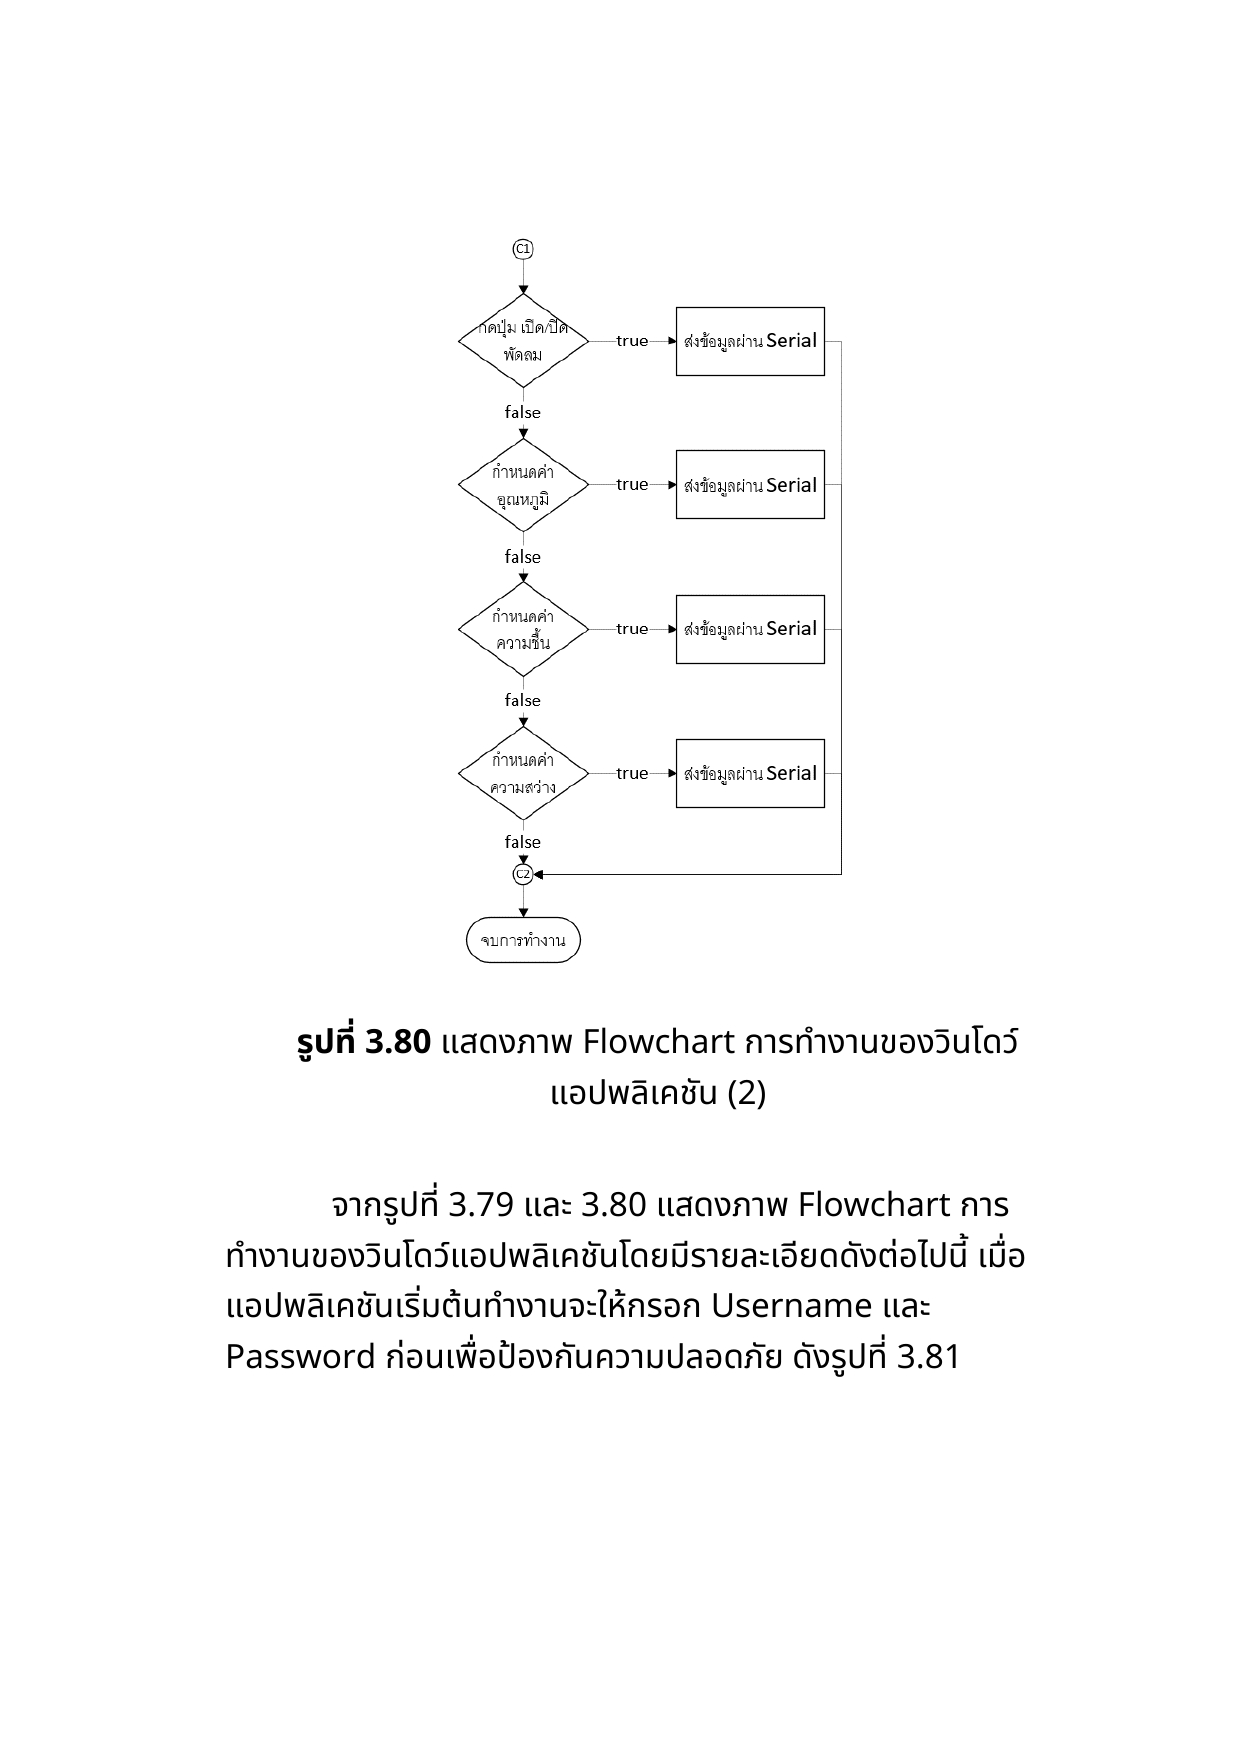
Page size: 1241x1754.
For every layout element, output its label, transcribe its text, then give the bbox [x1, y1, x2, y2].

text จากรูปที่ 3.79 และ 3.80 แสดงภาพ Flowchart การทำงานของวินโดว์แอปพลิเคชันโดยมีรายละเอียดดังต่อไปนี้ เมื่อแอปพลิเคชันเริ่มต้นทำงานจะให้กรอก Username และ Password ก่อนเพื่อป้องกันความปลอดภัย ดังรูปที่ 3.81 [225, 1181, 1090, 1383]
picture [427, 225, 889, 973]
table_cell รูปที่ 3.80 แสดงภาพ Flowchart การทำงานของวินโดว์แอปพลิเคชัน (2) [225, 225, 1090, 1119]
